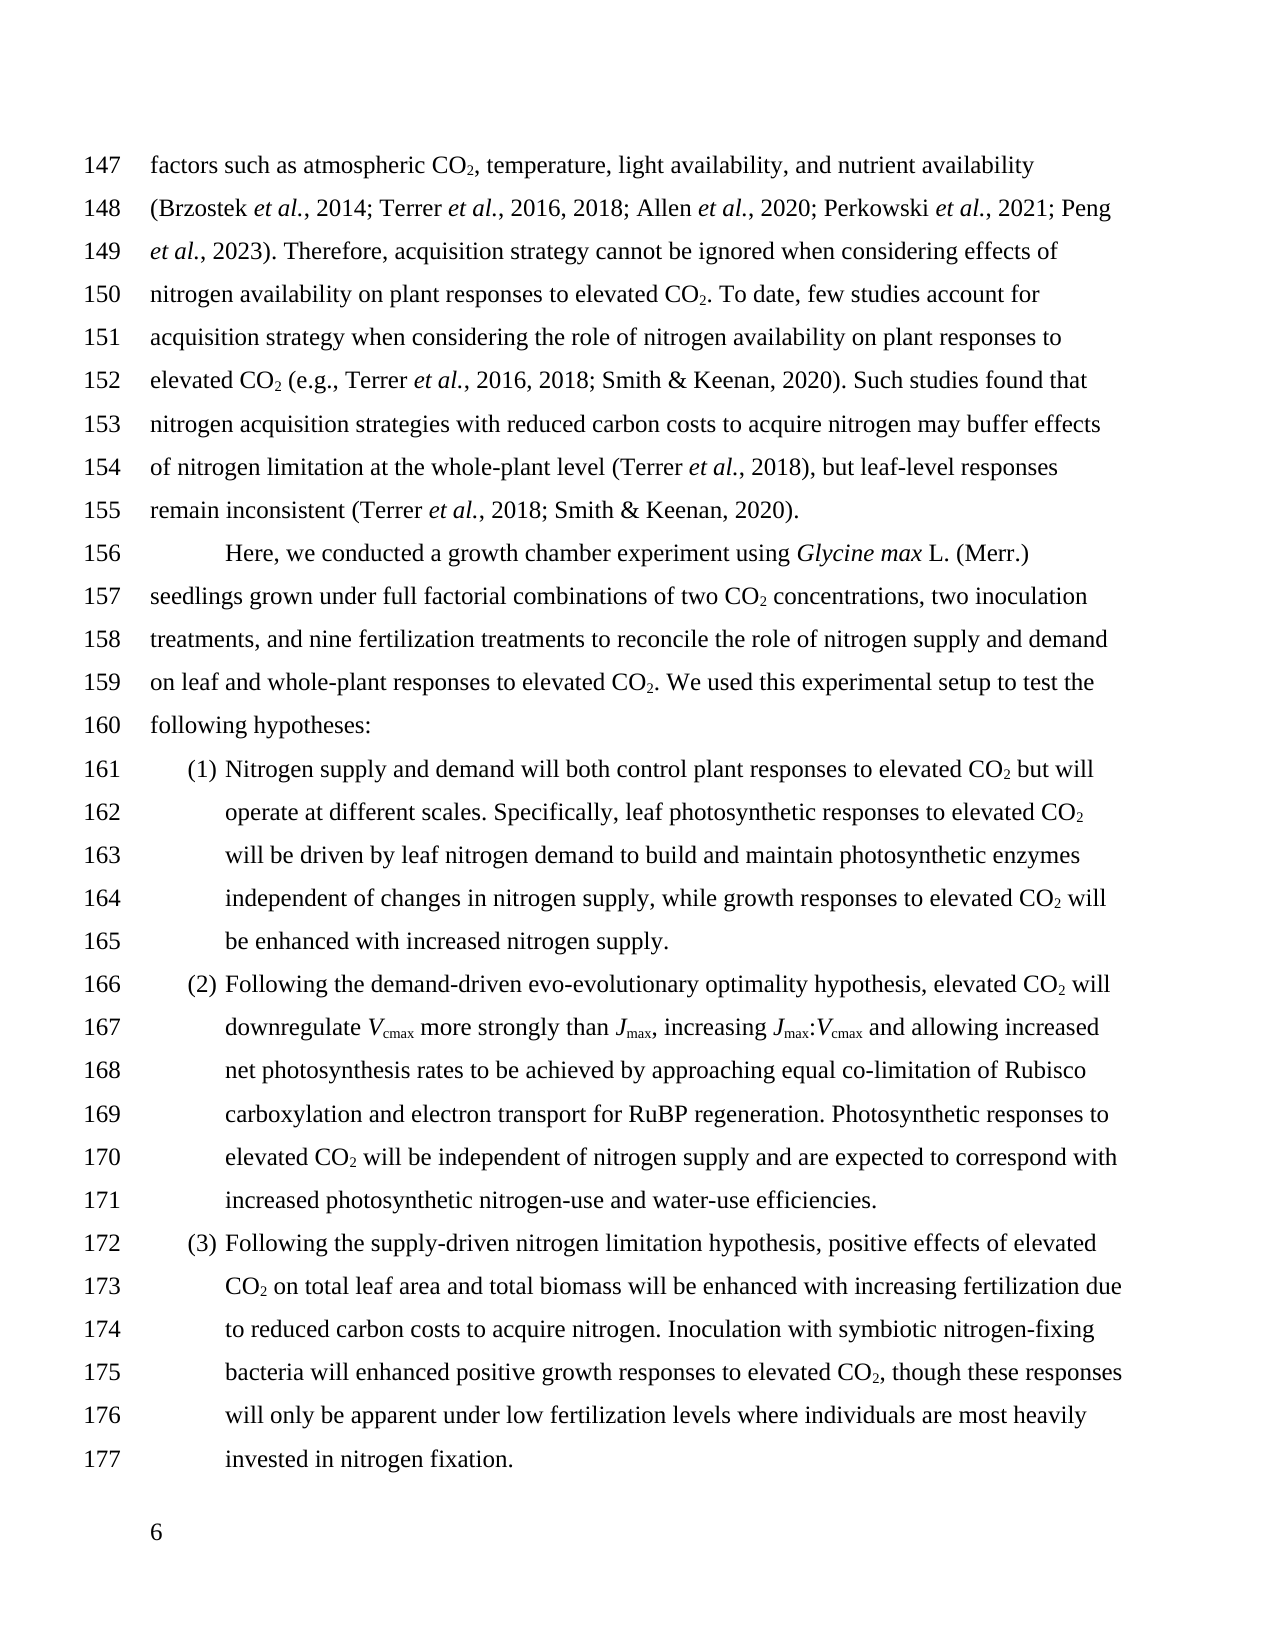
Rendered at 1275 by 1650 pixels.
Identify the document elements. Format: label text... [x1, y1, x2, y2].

text Here, we conducted a growth chamber experiment using Glycine max L. (Merr.) seedlings grown under full factorial combinations of two CO2 concentrations, two inoculation treatments, and nine fertilization treatments to reconcile the role of nitrogen supply and demand on leaf and whole-plant responses to elevated CO2. We used this experimental setup to test the following hypotheses: [150, 538, 1125, 739]
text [150, 150, 1125, 524]
list Nitrogen supply and demand will both control plant responses to elevated CO2 but will operate at different scales. Specifically, leaf photosynthetic responses to elevated CO2 will be driven by leaf nitrogen demand to build and maintain photosynthetic enzymes independent of changes in nitrogen supply, while growth responses to elevated CO2 will be enhanced with increased nitrogen supply. [187, 754, 1125, 955]
list Following the demand-driven evo-evolutionary optimality hypothesis, elevated CO2 will downregulate Vcmax more strongly than Jmax, increasing Jmax:Vcmax and allowing increased net photosynthesis rates to be achieved by approaching equal co-limitation of Rubisco carboxylation and electron transport for RuBP regeneration. Photosynthetic responses to elevated CO2 will be independent of nitrogen supply and are expected to correspond with increased photosynthetic nitrogen-use and water-use efficiencies. [187, 969, 1125, 1214]
list Following the supply-driven nitrogen limitation hypothesis, positive effects of elevated CO2 on total leaf area and total biomass will be enhanced with increasing fertilization due to reduced carbon costs to acquire nitrogen. Inoculation with symbiotic nitrogen-fixing bacteria will enhanced positive growth responses to elevated CO2, though these responses will only be apparent under low fertilization levels where individuals are most heavily invested in nitrogen fixation. [187, 1228, 1125, 1472]
